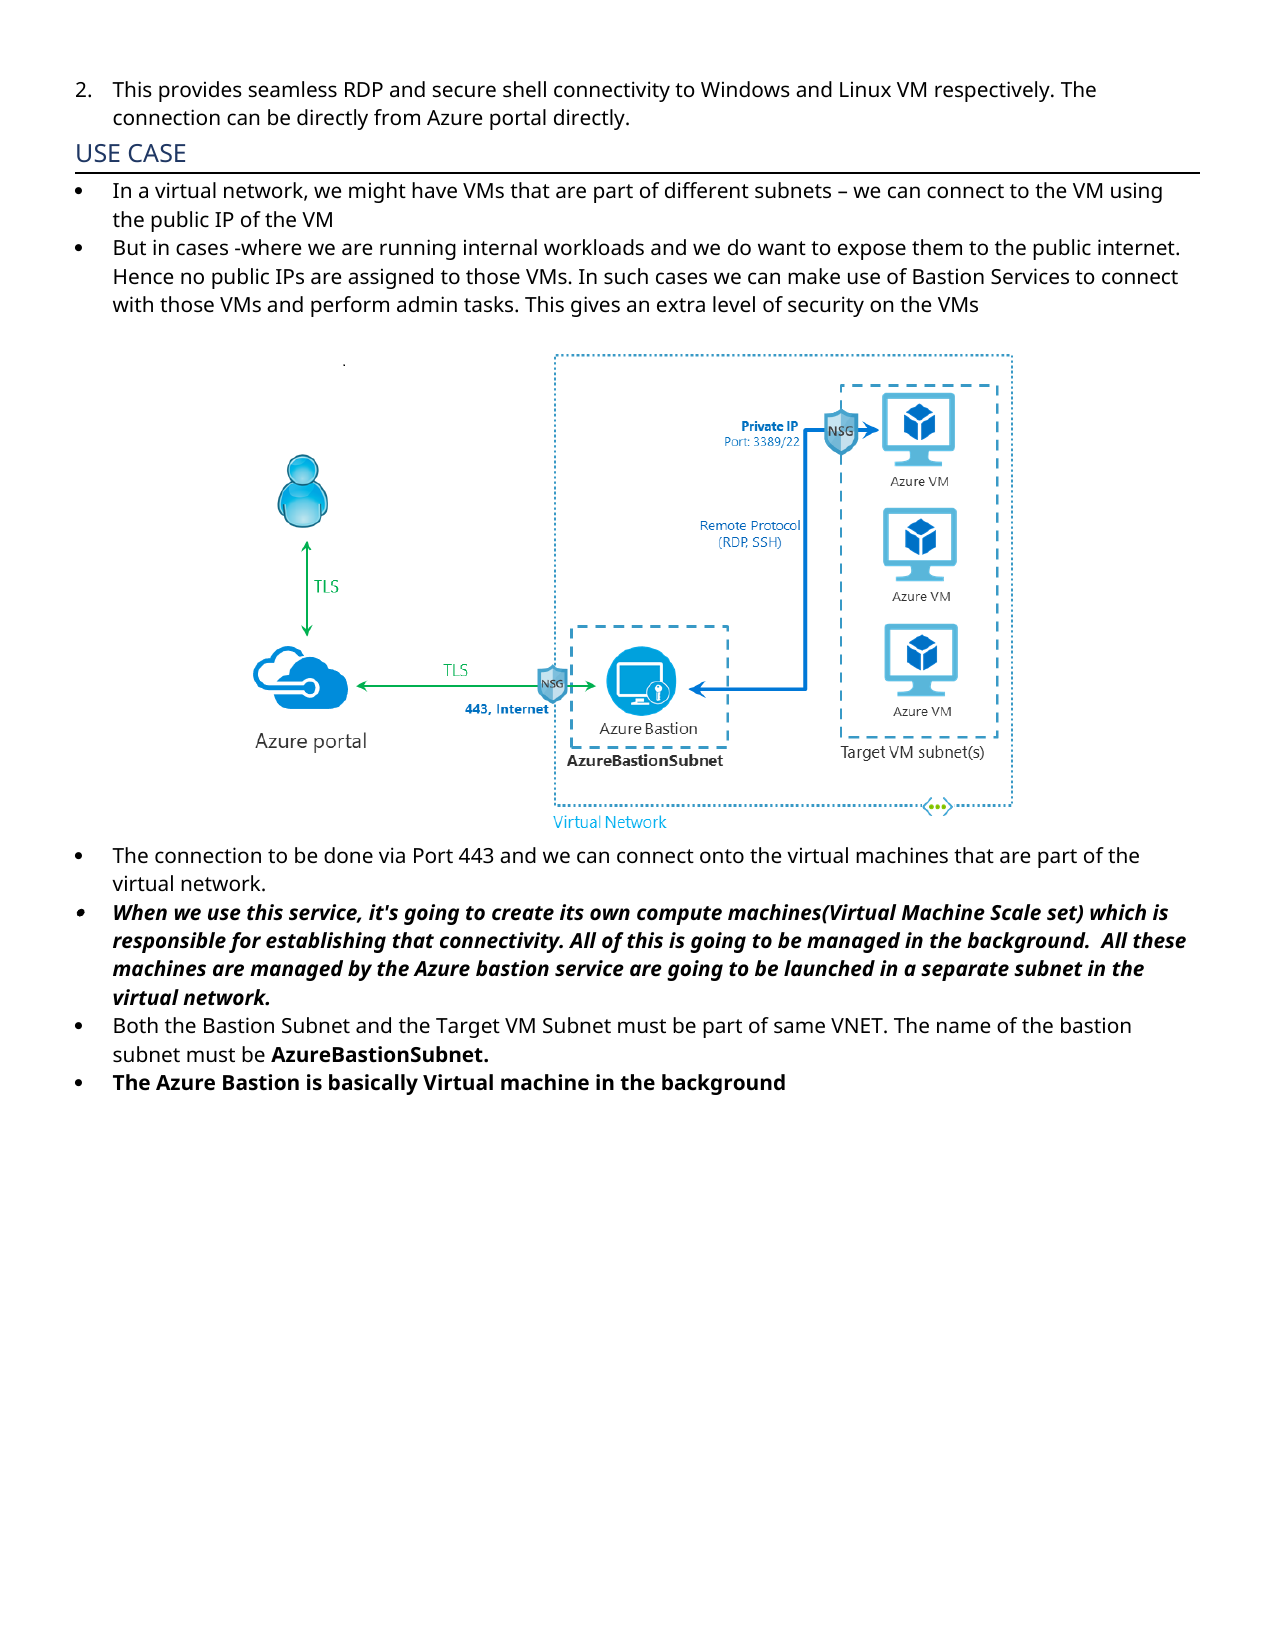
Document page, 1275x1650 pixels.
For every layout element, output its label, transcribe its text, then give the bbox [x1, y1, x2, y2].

list In a virtual network, we might have VMs that are part of different subnets – we can connect to the VM using the public IP of the VM [75, 176, 1200, 233]
list Both the Bastion Subnet and the Target VM Subnet must be part of same VNET. The name of the bastion subnet must be AzureBastionSubnet. [75, 1011, 1200, 1068]
list But in cases -where we are running internal workloads and we do want to expose them to the public internet. Hence no public IPs are assigned to those VMs. In such cases we can make use of Bastion Services to connect with those VMs and perform admin tasks. This gives an extra level of security on the VMs [75, 233, 1200, 319]
list The Azure Bastion is basically Virtual machine in the background [75, 1068, 1200, 1097]
list When we use this service, it's going to create its own compute machines(Virtual Machine Scale set) which is responsible for establishing that connectivity. All of this is going to be managed in the background. All these machines are managed by the Azure bastion service are going to be launched in a separate subnet in the virtual network. [75, 898, 1200, 1011]
subtitle USE CASE [75, 136, 1200, 172]
picture [245, 318, 1030, 841]
list The connection to be done via Port 443 and we can connect onto the virtual machines that are part of the virtual network. [75, 841, 1200, 898]
list This provides seamless RDP and secure shell connectivity to Windows and Linux VM respectively. The connection can be directly from Azure portal directly. [75, 75, 1200, 132]
